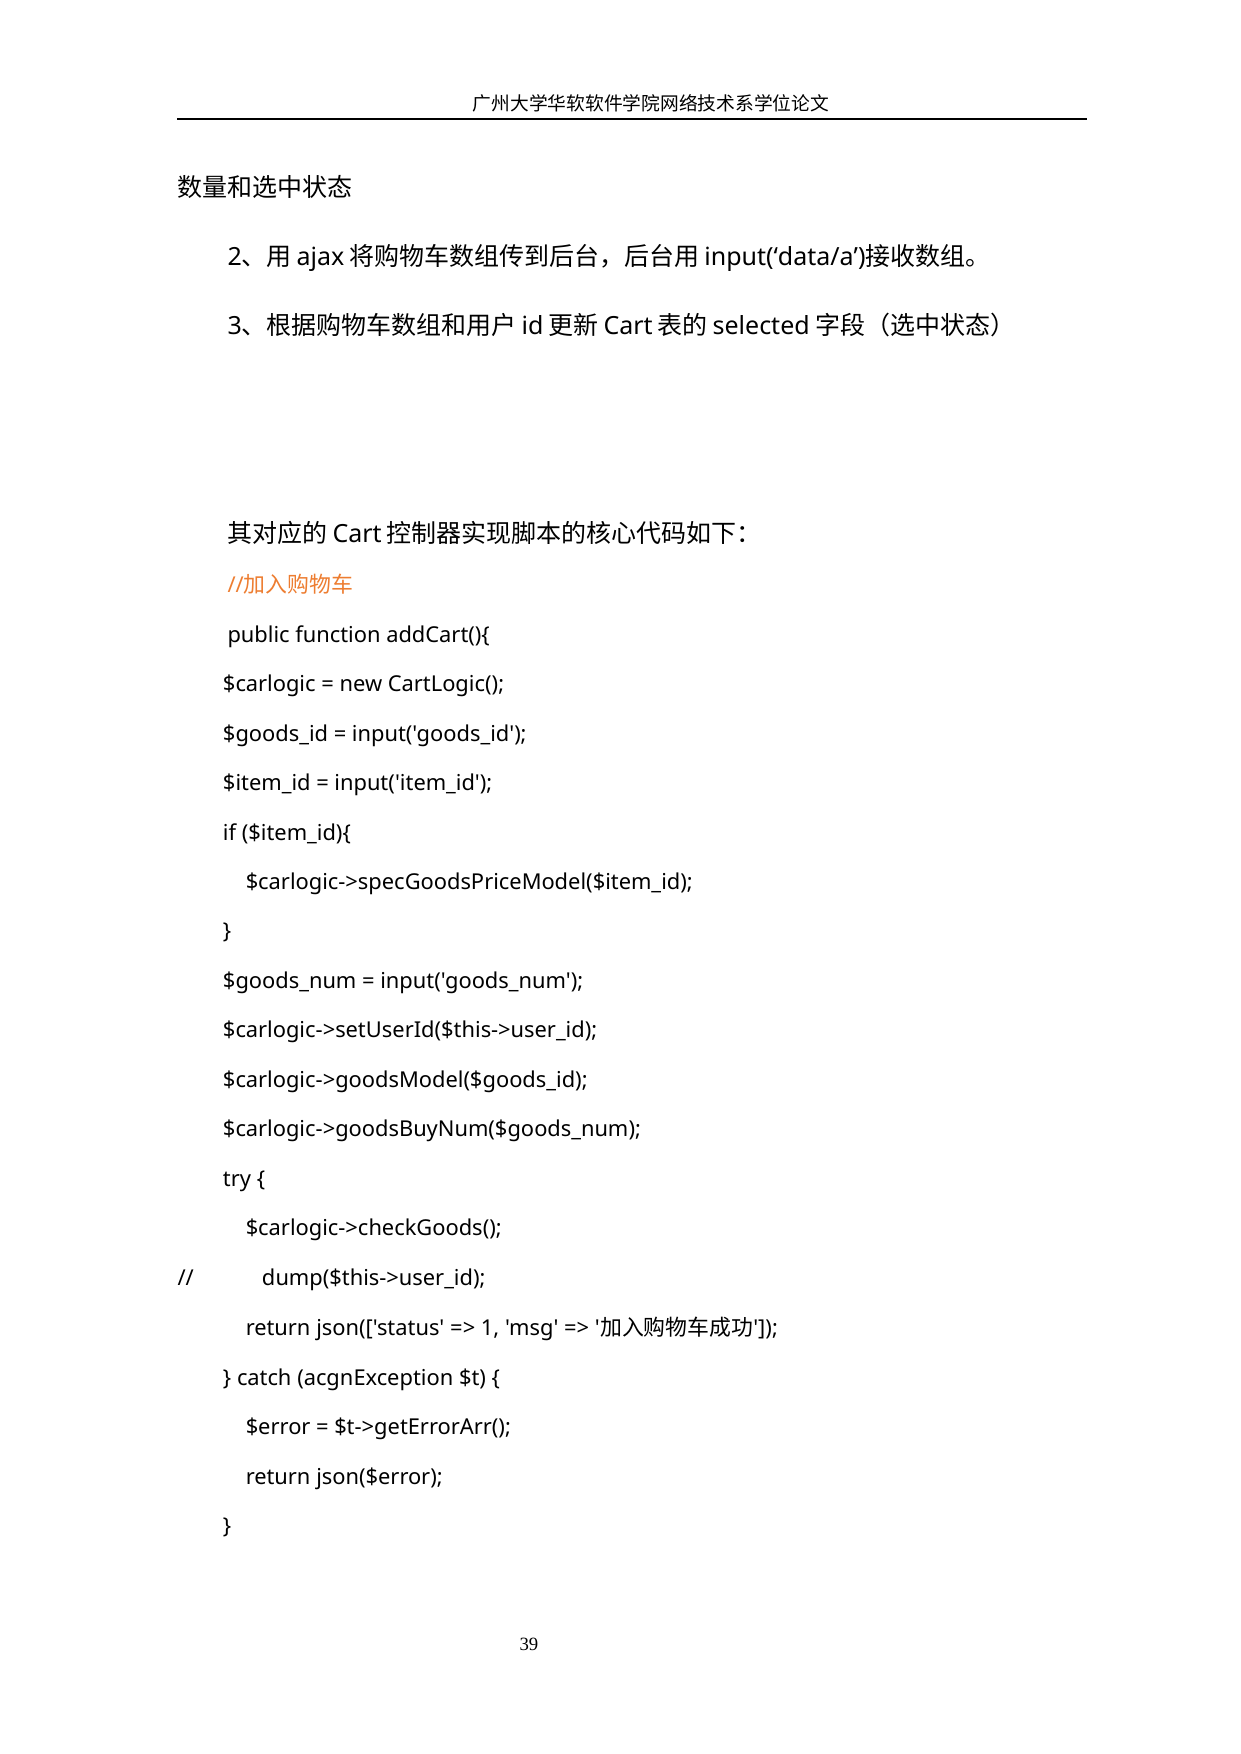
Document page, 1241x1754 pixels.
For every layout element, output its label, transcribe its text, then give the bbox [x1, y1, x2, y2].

text return json($error); [177, 1458, 1087, 1493]
text try { [177, 1160, 1087, 1195]
text //加入购物车 [183, 566, 1087, 600]
text $carlogic->checkGoods(); [177, 1210, 1087, 1244]
text return json(['status' => 1, 'msg' => '加入购物车成功']); [177, 1309, 1087, 1343]
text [177, 151, 1087, 220]
text } [177, 913, 1087, 948]
text // dump($this->user_id); [177, 1259, 1087, 1294]
text } catch (acgnException $t) { [177, 1359, 1087, 1394]
text $carlogic->goodsModel($goods_id); [177, 1061, 1087, 1096]
text 其对应的Cart控制器实现脚本的核心代码如下： [177, 497, 1087, 566]
text $carlogic->specGoodsPriceModel($item_id); [177, 863, 1087, 898]
text $carlogic->setUserId($this->user_id); [177, 1012, 1087, 1047]
text $goods_num = input('goods_num'); [177, 962, 1087, 997]
text public function addCart(){ [177, 616, 1087, 651]
text if ($item_id){ [177, 814, 1087, 849]
text 2、用ajax将购物车数组传到后台，后台用input(‘data/a’)接收数组。 [177, 220, 1087, 289]
text $carlogic->goodsBuyNum($goods_num); [177, 1111, 1087, 1146]
text 3、根据购物车数组和用户id更新Cart表的selected字段（选中状态） [177, 289, 1087, 358]
text } [177, 1508, 1087, 1542]
text $item_id = input('item_id'); [177, 764, 1087, 799]
text $error = $t->getErrorArr(); [177, 1409, 1087, 1443]
text $goods_id = input('goods_id'); [177, 715, 1087, 750]
text $carlogic = new CartLogic(); [177, 666, 1087, 700]
